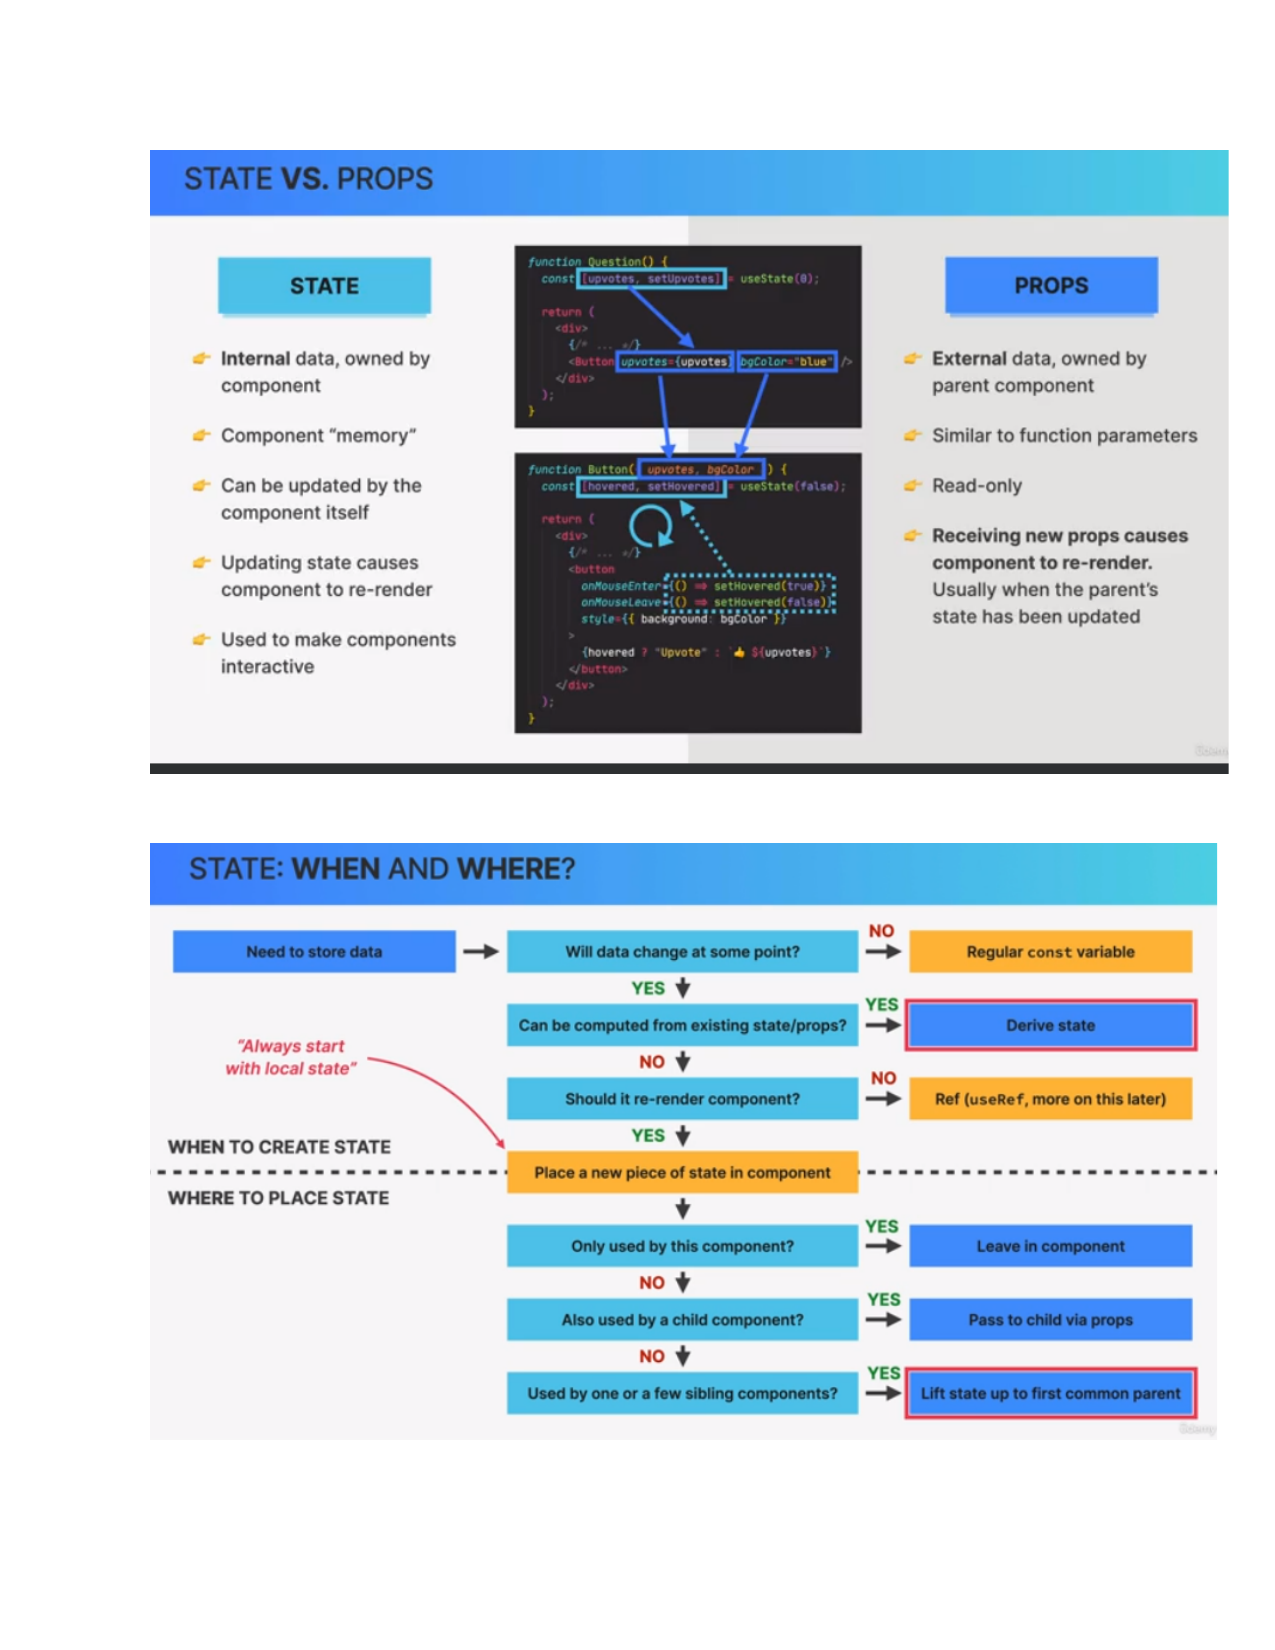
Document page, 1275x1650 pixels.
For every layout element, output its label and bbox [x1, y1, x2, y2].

picture [150, 843, 1218, 1440]
picture [150, 150, 1229, 774]
